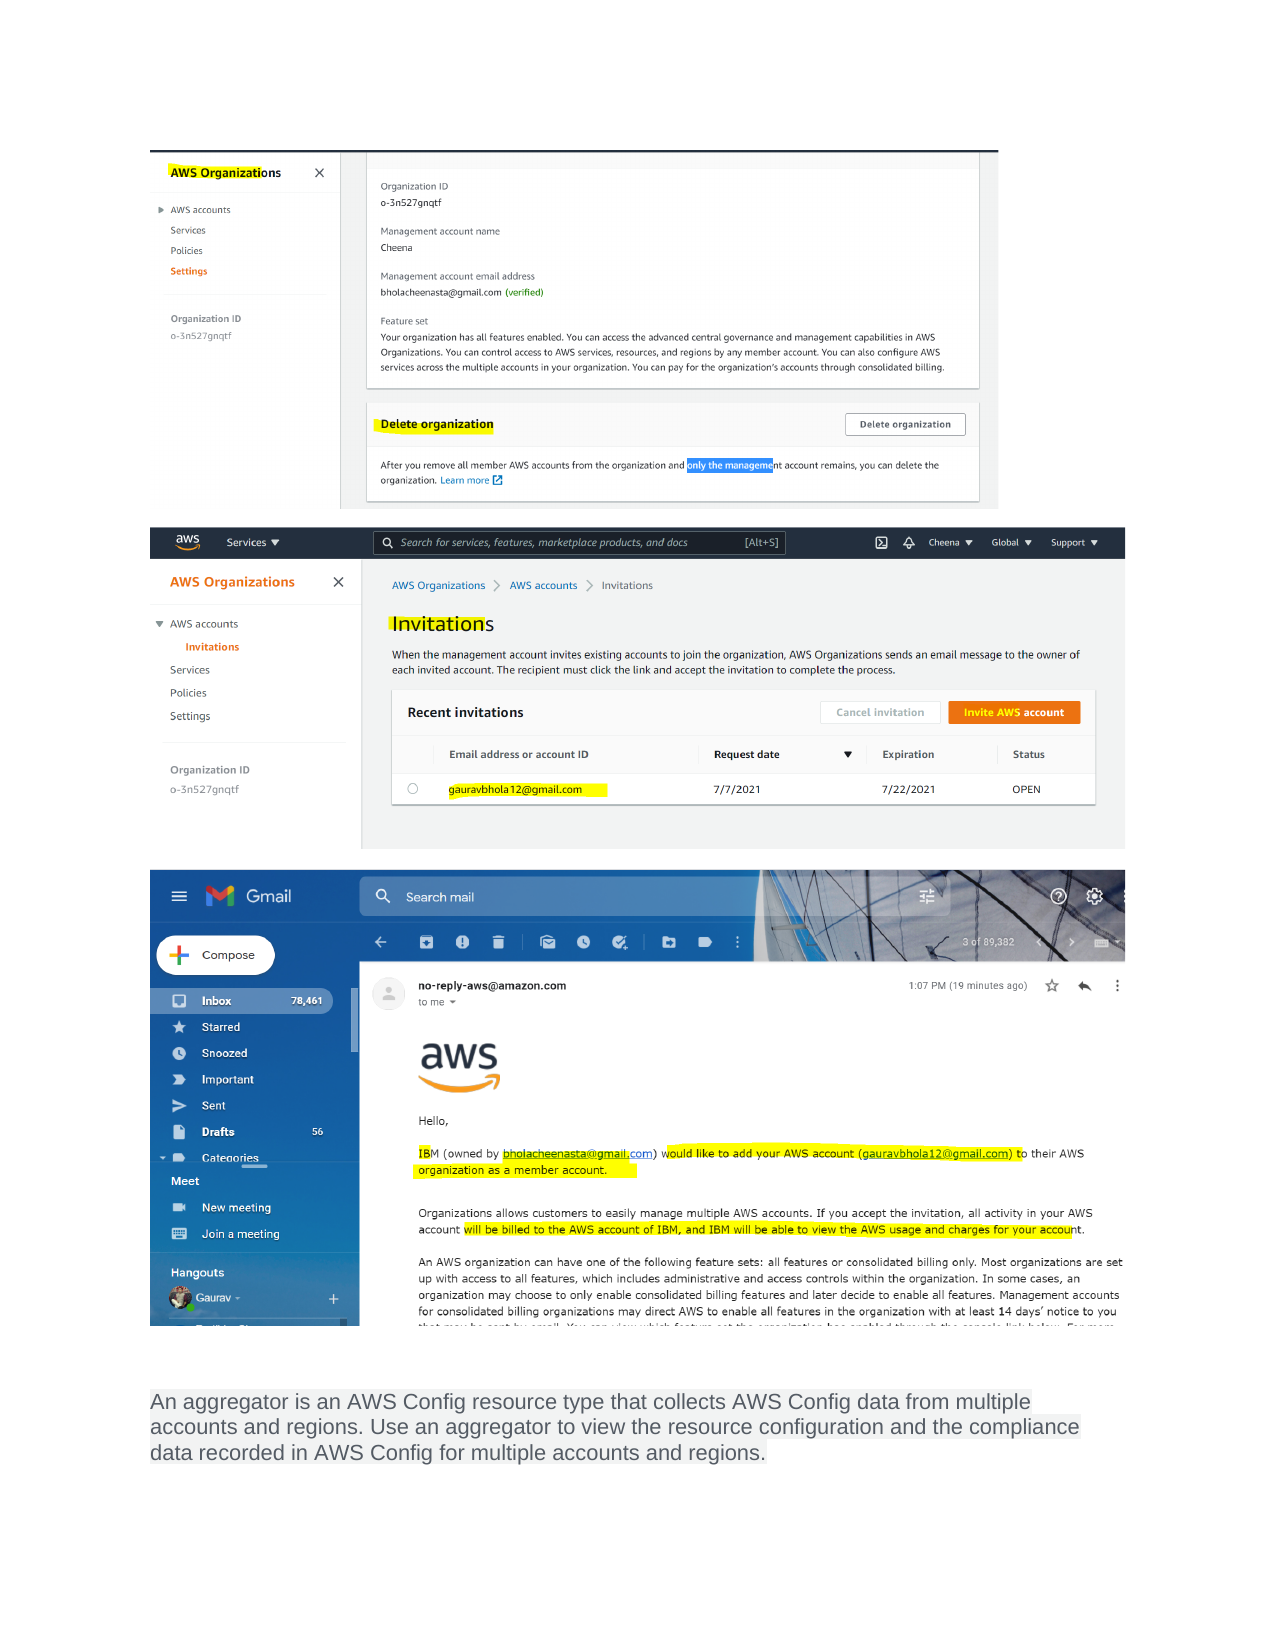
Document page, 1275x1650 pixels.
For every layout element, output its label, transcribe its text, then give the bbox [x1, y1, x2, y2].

picture [150, 867, 1125, 1326]
picture [150, 150, 999, 509]
text An aggregator is an AWS Config resource type that collects AWS Config data from multiple accounts and regions. Use an aggregator to view the resource configuration and the compliance data recorded in AWS Config for multiple accounts and regions. [767, 1389, 1125, 1464]
picture [150, 527, 1125, 849]
